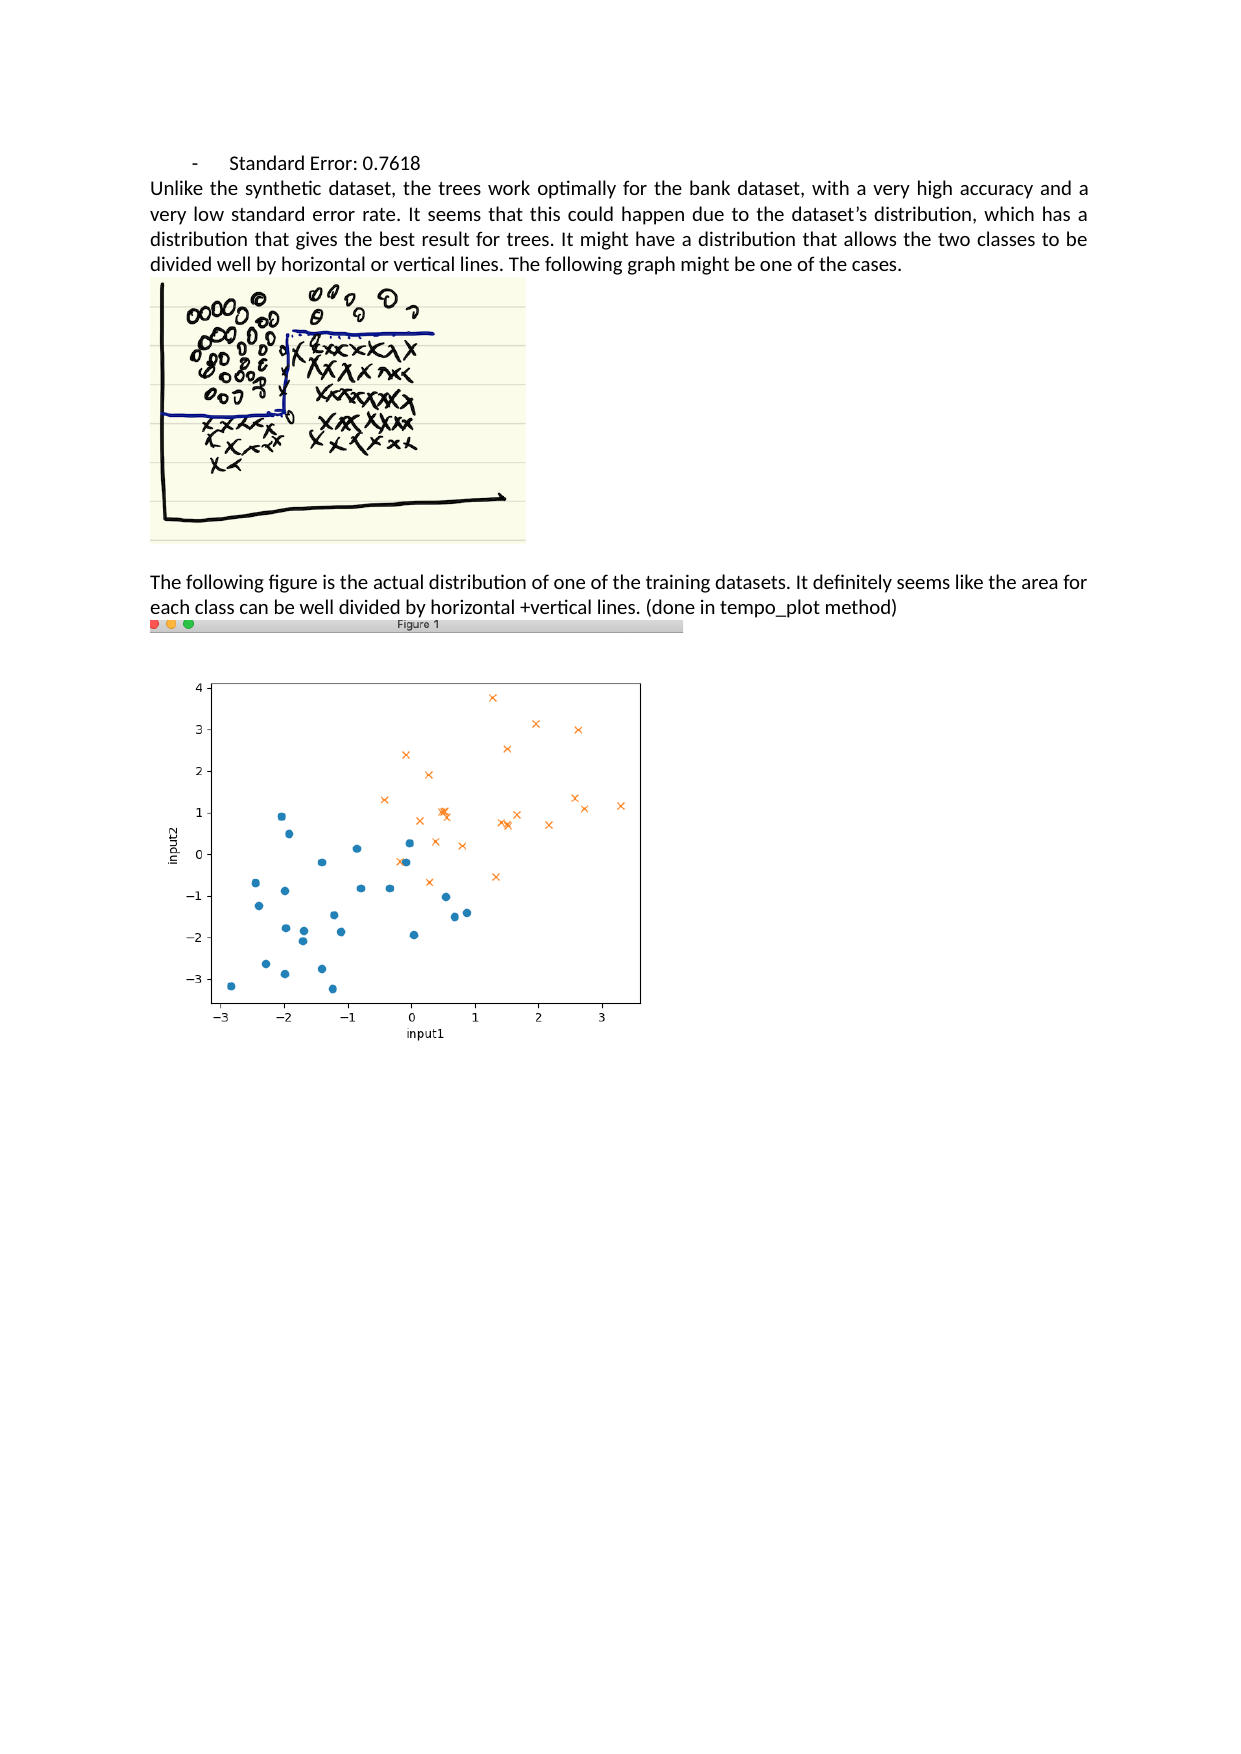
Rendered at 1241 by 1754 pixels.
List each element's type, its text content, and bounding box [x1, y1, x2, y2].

list Standard Error: 0.7618 [192, 150, 1090, 175]
text The following figure is the actual distribution of one of the training datasets. It definitely seems like the area for each class can be well divided by horizontal +vertical lines. (done in tempo_plot method) [150, 569, 1090, 620]
picture [150, 620, 684, 1041]
text Unlike the synthetic dataset, the trees work optimally for the bank dataset, with a very high accuracy and a very low standard error rate. It seems that this could happen due to the dataset’s distribution, which has a distribution that gives the best result for trees. It might have a distribution that allows the two classes to be divided well by horizontal or vertical lines. The following graph might be one of the cases. [150, 175, 1090, 277]
picture [150, 277, 526, 544]
